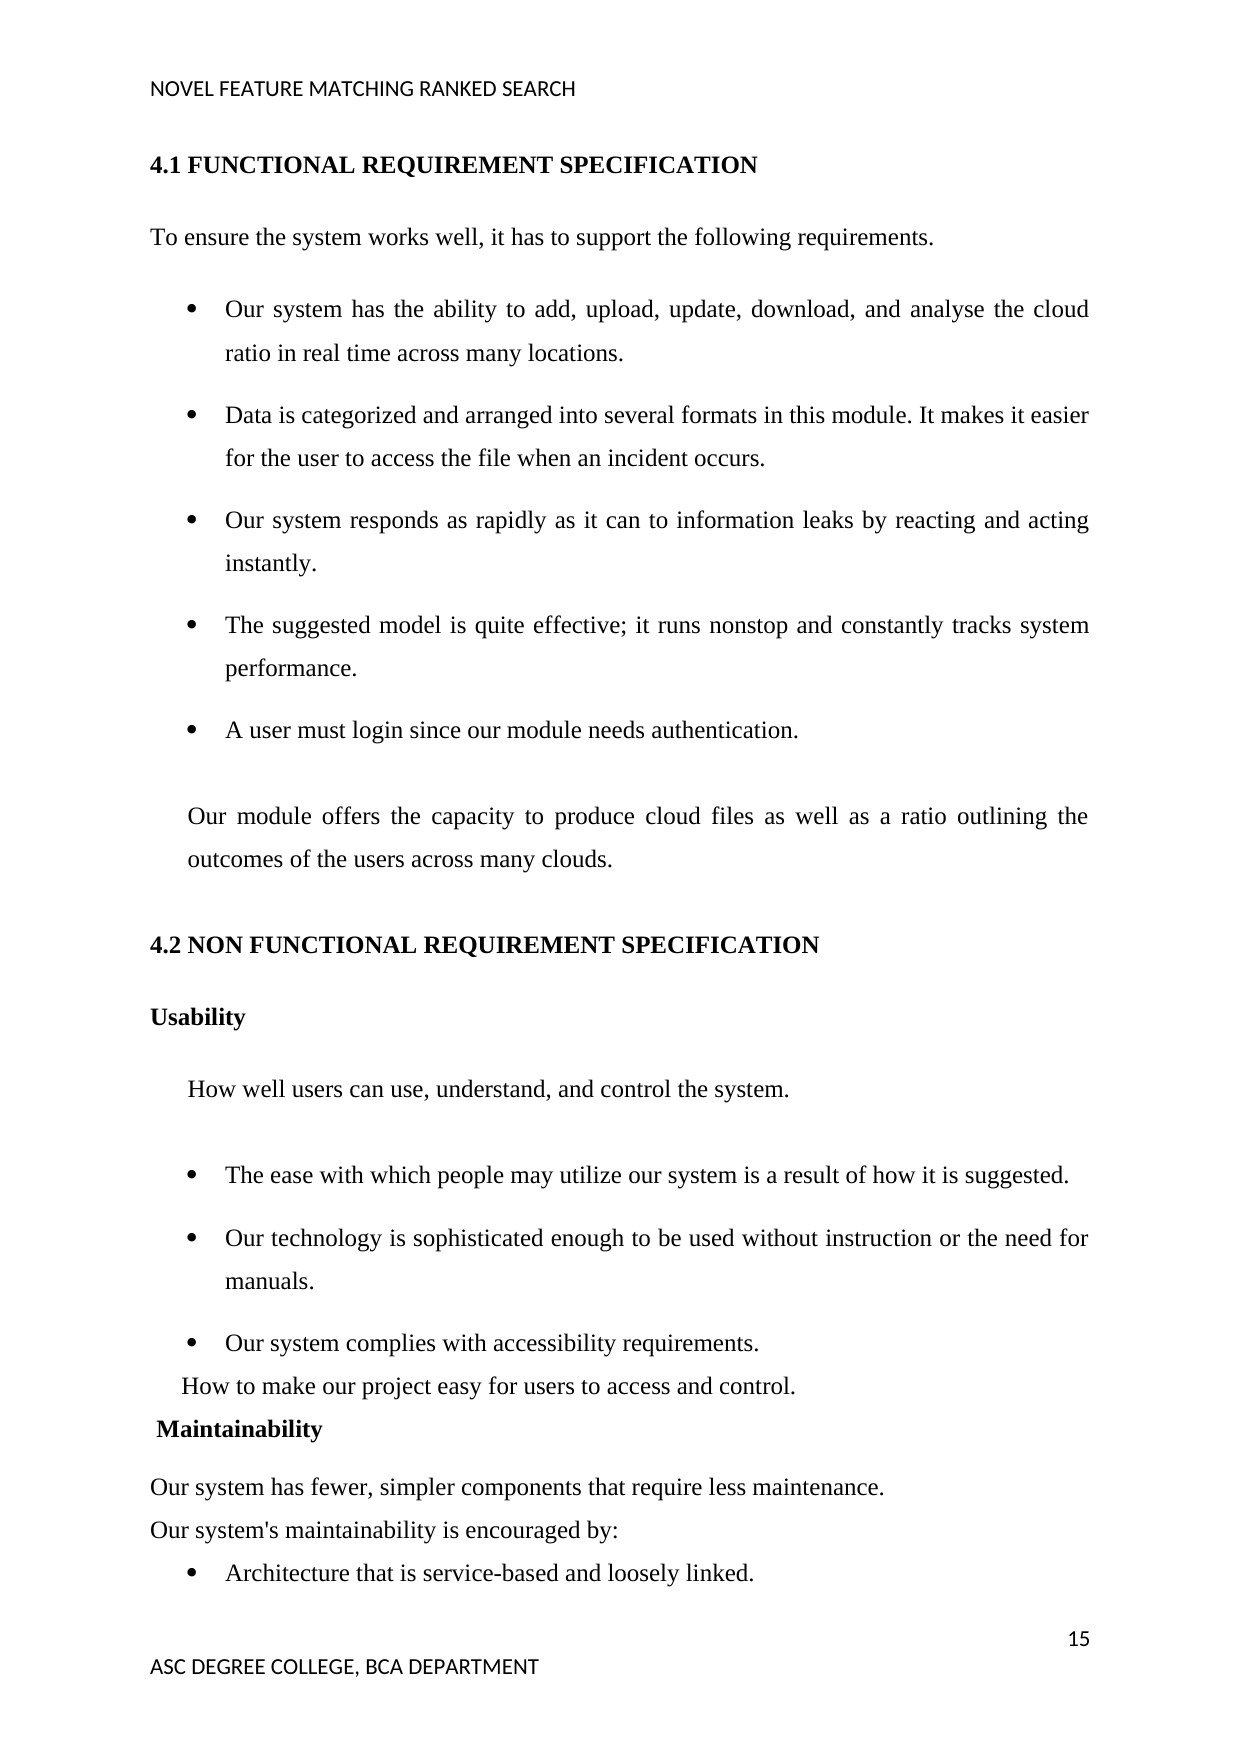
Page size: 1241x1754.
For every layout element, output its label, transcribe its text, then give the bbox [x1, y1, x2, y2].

text Our system's maintainability is encouraged by: [150, 1515, 1090, 1544]
list Our technology is sophisticated enough to be used without instruction or the need for manuals. [187, 1223, 1090, 1295]
text Usability [150, 1002, 1090, 1031]
text How to make our project easy for users to access and control. [150, 1371, 1090, 1400]
list The ease with which people may utilize our system is a result of how it is suggested. [187, 1161, 1090, 1189]
text 4.2 NON FUNCTIONAL REQUIREMENT SPECIFICATION [150, 931, 1090, 959]
subtitle 4.1 FUNCTIONAL REQUIREMENT SPECIFICATION [150, 150, 1090, 179]
subtitle To ensure the system works well, it has to support the following requirements. [150, 222, 1090, 251]
text Our system has fewer, simpler components that require less maintenance. [150, 1472, 1090, 1501]
list Our system has the ability to add, upload, update, download, and analyse the cloud ratio in real time across many locations. [187, 294, 1090, 366]
list Architecture that is service-based and loosely linked. [187, 1558, 1090, 1587]
list Data is categorized and arranged into several formats in this module. It makes it easier for the user to access the file when an incident occurs. [187, 400, 1090, 472]
list The suggested model is quite effective; it runs nonstop and constantly tracks system performance. [187, 610, 1090, 682]
text Maintainability [150, 1414, 1090, 1443]
list Our system complies with accessibility requirements. [187, 1328, 1090, 1357]
text Our module offers the capacity to produce cloud files as well as a ratio outlining the outcomes of the users across many clouds. [187, 801, 1090, 873]
text How well users can use, understand, and control the system. [187, 1074, 1090, 1103]
list A user must login since our module needs authentication. [187, 715, 1090, 744]
list Our system responds as rapidly as it can to information leaks by reacting and acting instantly. [187, 505, 1090, 577]
